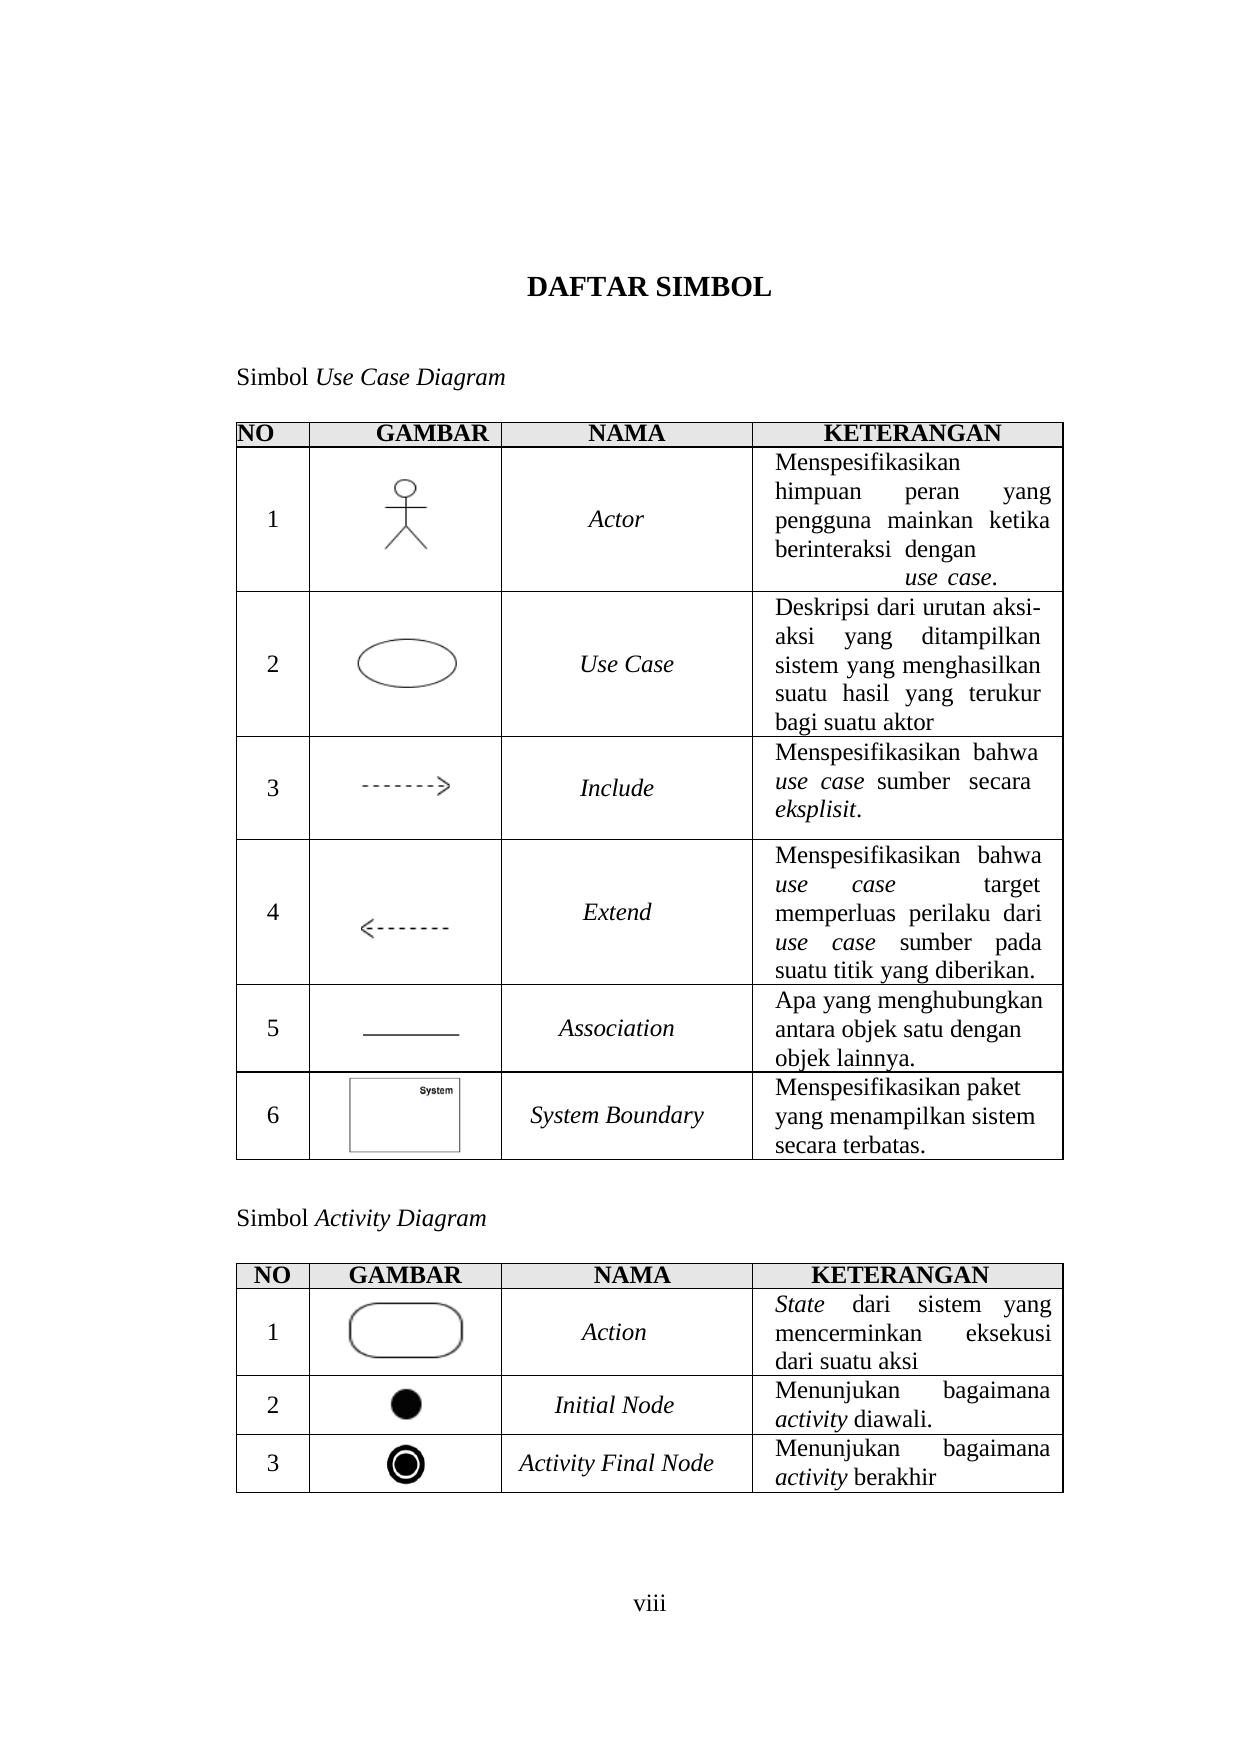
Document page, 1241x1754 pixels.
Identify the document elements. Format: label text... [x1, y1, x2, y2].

table_header GAMBAR [310, 1264, 501, 1288]
table_cell [310, 840, 501, 984]
table_cell Menunjukan bagaimana activity diawali. [753, 1376, 1062, 1433]
table_cell [310, 1073, 501, 1158]
table_cell Apa yang menghubungkan antara objek satu dengan objek lainnya. [753, 985, 1062, 1071]
table_cell [310, 1435, 501, 1492]
table_cell [310, 737, 501, 839]
table_cell 5 [237, 985, 309, 1071]
table_cell Association [502, 985, 752, 1071]
table_cell 1 [237, 1289, 309, 1375]
table_cell [310, 1289, 501, 1375]
table_cell System Boundary [502, 1073, 752, 1158]
picture [363, 1015, 460, 1058]
table_cell Menunjukan bagaimana activity berakhir [753, 1435, 1062, 1492]
table_cell Actor [502, 448, 752, 591]
text Simbol Activity Diagram [236, 1203, 1063, 1232]
table_cell 1 [237, 448, 309, 591]
table_header KETERANGAN [753, 1264, 1062, 1288]
table_cell Initial Node [502, 1376, 752, 1433]
picture [367, 476, 444, 562]
table_cell 2 [237, 1376, 309, 1433]
table_cell [310, 985, 501, 1071]
picture [383, 1440, 428, 1486]
table_cell [310, 448, 501, 591]
table_cell 3 [237, 737, 309, 839]
table_header NAMA [502, 423, 752, 446]
table_cell State dari sistem yang mencerminkan eksekusi dari suatu aksi [753, 1289, 1062, 1375]
table_cell Include [502, 737, 752, 839]
table_cell Menspesifikasikan bahwa use case target memperluas perilaku dari use case sumber pada suatu titik yang diberikan. [753, 840, 1062, 984]
table_header KETERANGAN [753, 423, 1062, 446]
table_cell 6 [237, 1073, 309, 1158]
table_cell 3 [237, 1435, 309, 1492]
picture [361, 905, 450, 949]
table_header NAMA [502, 1264, 752, 1288]
table_cell Menspesifikasikan bahwa use case sumber secara eksplisit. [753, 737, 1062, 839]
table_header GAMBAR [310, 423, 501, 446]
picture [348, 1075, 462, 1155]
table_cell Deskripsi dari urutan aksi- aksi yang ditampilkan sistem yang menghasilkan suatu hasil yang terukur bagi suatu aktor [753, 592, 1062, 736]
table_header NO [237, 1264, 309, 1288]
picture [385, 1383, 425, 1426]
table_cell [310, 592, 501, 736]
table_cell Use Case [502, 592, 752, 736]
picture [340, 1300, 471, 1364]
picture [361, 766, 450, 811]
text Simbol Use Case Diagram [236, 362, 1063, 391]
table_cell 2 [237, 592, 309, 736]
text Daftar Simbol [236, 269, 1063, 302]
table_cell 4 [237, 840, 309, 984]
table_cell Menspesifikasikan paket yang menampilkan sistem secara terbatas. [753, 1073, 1062, 1158]
table_cell Action [502, 1289, 752, 1375]
table_cell Extend [502, 840, 752, 984]
table_cell [310, 1376, 501, 1433]
picture [348, 635, 463, 694]
table_cell Menspesifikasikan himpuan peran yang pengguna mainkan ketika berinteraksi dengan use case. [753, 448, 1062, 591]
table_header NO [237, 423, 309, 446]
table_cell Activity Final Node [502, 1435, 752, 1492]
